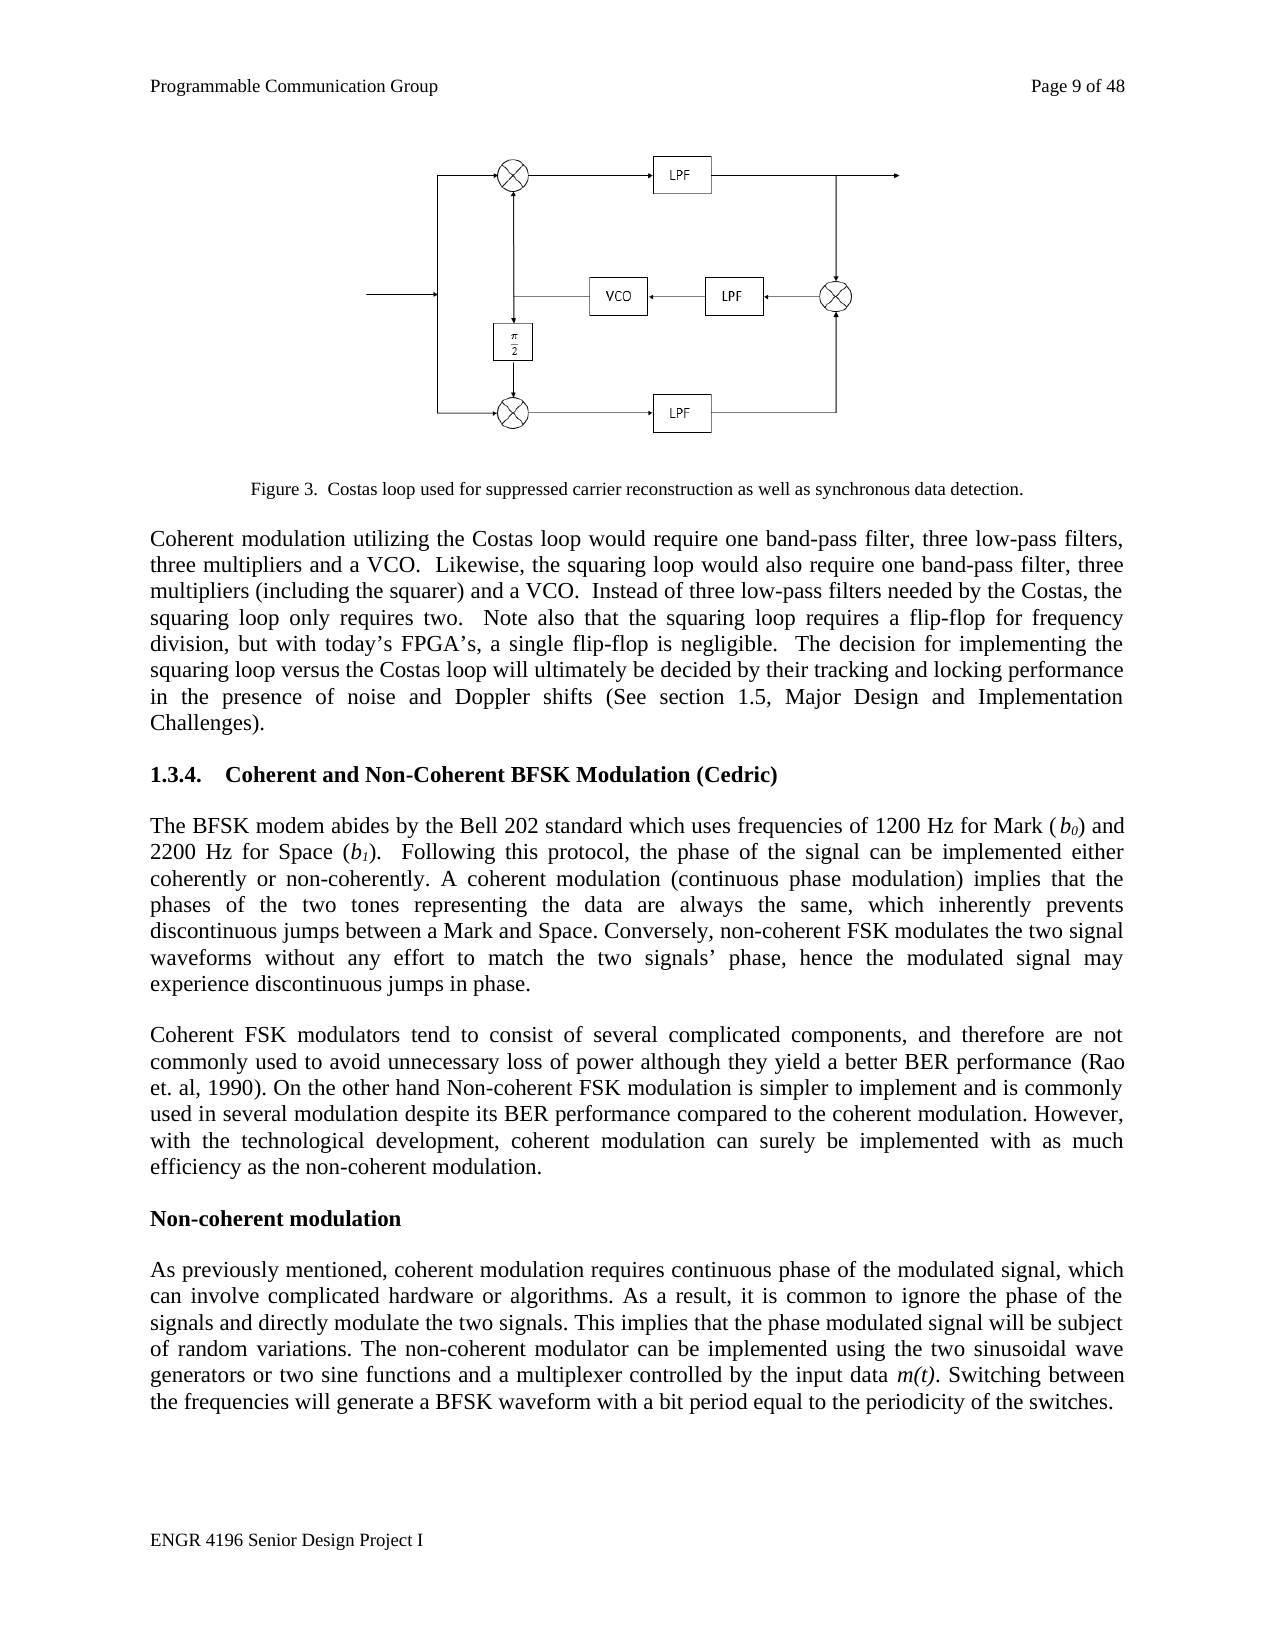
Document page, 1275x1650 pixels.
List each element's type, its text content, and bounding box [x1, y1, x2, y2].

text Coherent FSK modulators tend to consist of several complicated components, and therefore are not commonly used to avoid unnecessary loss of power although they yield a better BER performance (Rao et. al, 1990). On the other hand Non-coherent FSK modulation is simpler to implement and is commonly used in several modulation despite its BER performance compared to the coherent modulation. However, with the technological development, coherent modulation can surely be implemented with as much efficiency as the non-coherent modulation. [150, 1021, 1125, 1179]
text Coherent modulation utilizing the Costas loop would require one band-pass filter, three low-pass filters, three multipliers and a VCO. Likewise, the squaring loop would also require one band-pass filter, three multipliers (including the squarer) and a VCO. Instead of three low-pass filters needed by the Costas, the squaring loop only requires two. Note also that the squaring loop requires a flip-flop for frequency division, but with today’s FPGA’s, a single flip-flop is negligible. The decision for implementing the squaring loop versus the Costas loop will ultimately be decided by their tracking and locking performance in the presence of noise and Doppler shifts (See section 1.5, Major Design and Implementation Challenges). [150, 525, 1125, 736]
text As previously mentioned, coherent modulation requires continuous phase of the modulated signal, which can involve complicated hardware or algorithms. As a result, it is common to ignore the phase of the signals and directly modulate the two signals. This implies that the phase modulated signal will be subject of random variations. The non-coherent modulator can be implemented using the two sinusoidal wave generators or two sine functions and a multiplexer controlled by the input data m(t). Switching between the frequencies will generate a BFSK waveform with a bit period equal to the periodicity of the switches. [150, 1256, 1125, 1414]
subtitle Coherent and Non-Coherent BFSK Modulation (Cedric) [150, 761, 1125, 787]
picture [356, 150, 919, 454]
text The BFSK modem abides by the Bell 202 standard which uses frequencies of 1200 Hz for Mark (b0) and 2200 Hz for Space (b1). Following this protocol, the phase of the signal can be implemented either coherently or non-coherently. A coherent modulation (continuous phase modulation) implies that the phases of the two tones representing the data are always the same, which inherently prevents discontinuous jumps between a Mark and Space. Conversely, non-coherent FSK modulates the two signal waveforms without any effort to match the two signals’ phase, hence the modulated signal may experience discontinuous jumps in phase. [150, 812, 1125, 996]
text Non-coherent modulation [150, 1204, 1125, 1231]
text Figure 3. Costas loop used for suppressed carrier reconstruction as well as synchronous data detection. [150, 478, 1125, 500]
